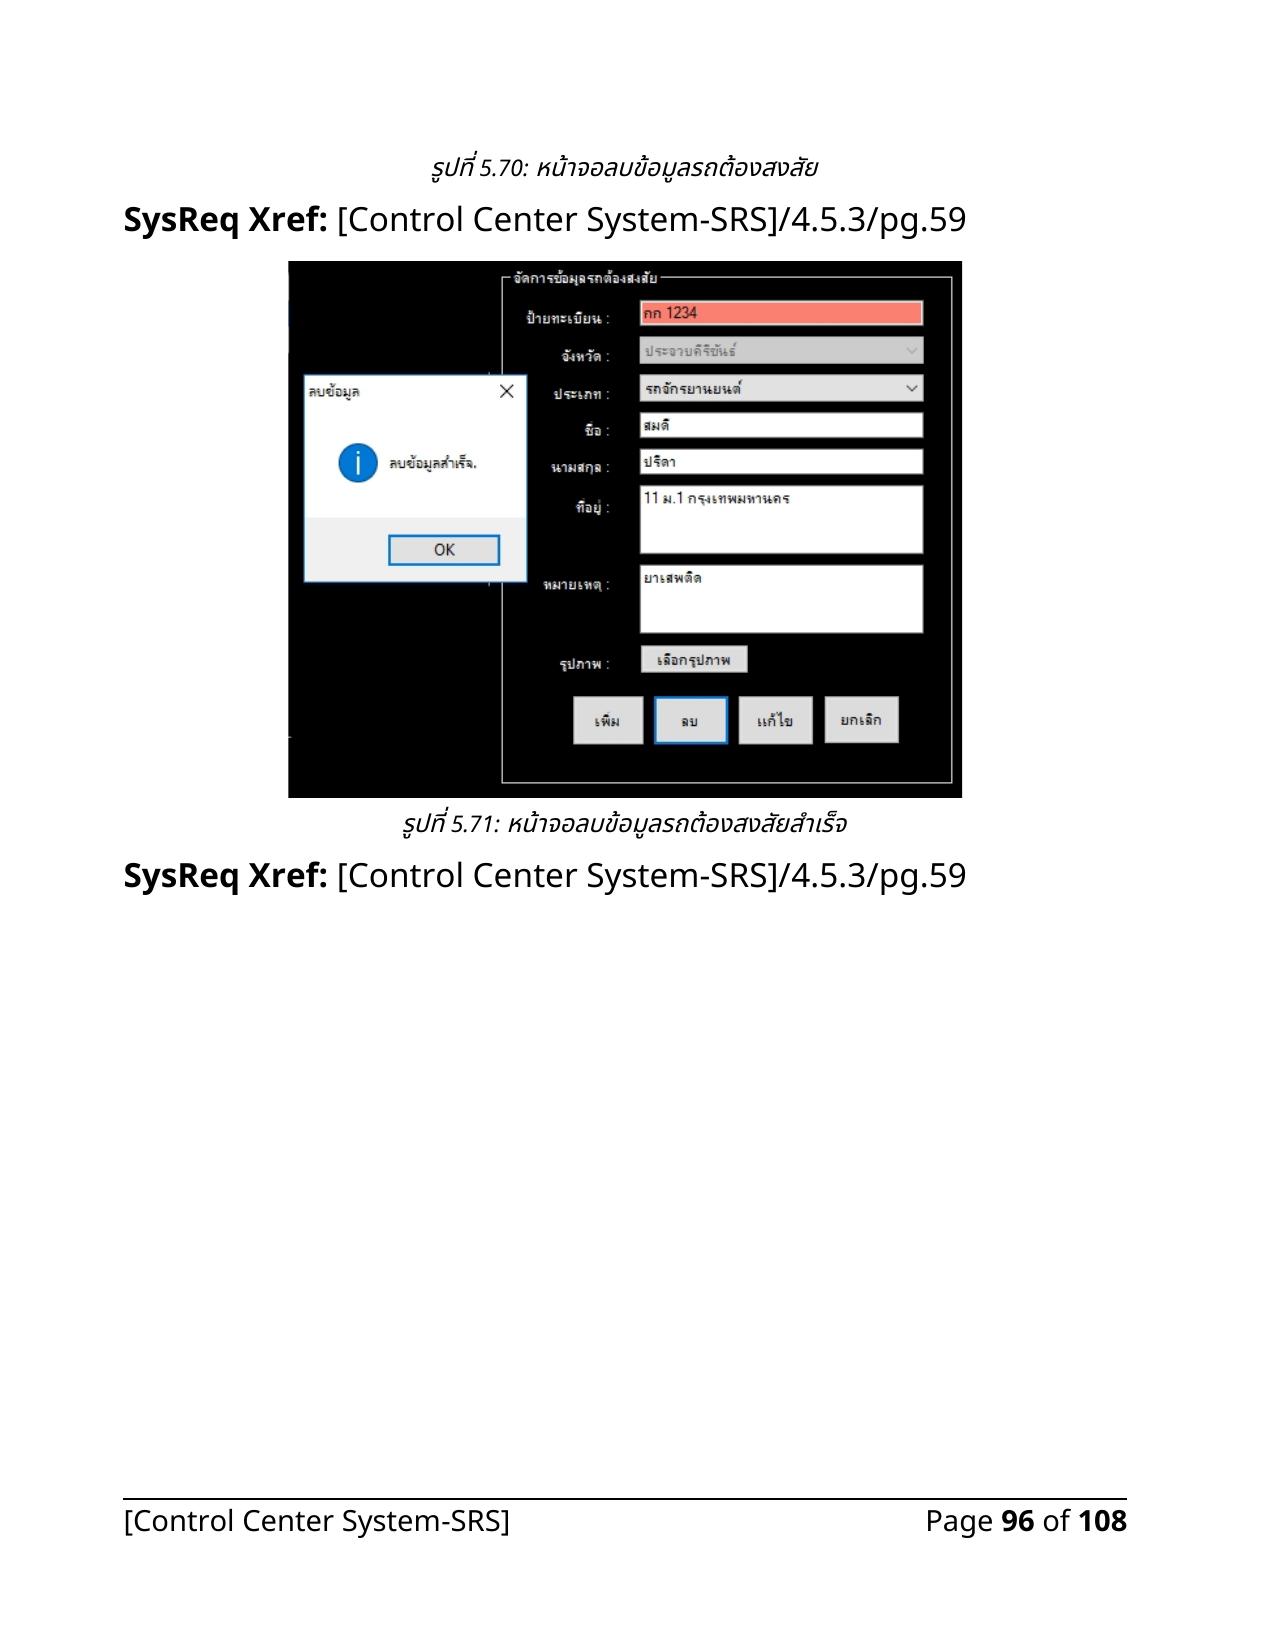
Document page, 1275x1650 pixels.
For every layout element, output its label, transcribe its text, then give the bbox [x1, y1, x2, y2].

text SysReq Xref: [Control Center System-SRS]/4.5.3/pg.29 [123, 852, 1127, 898]
picture [288, 261, 963, 798]
text SysReq Xref: [Control Center System-SRS]/4.5.3/pg.29 [123, 196, 1127, 242]
